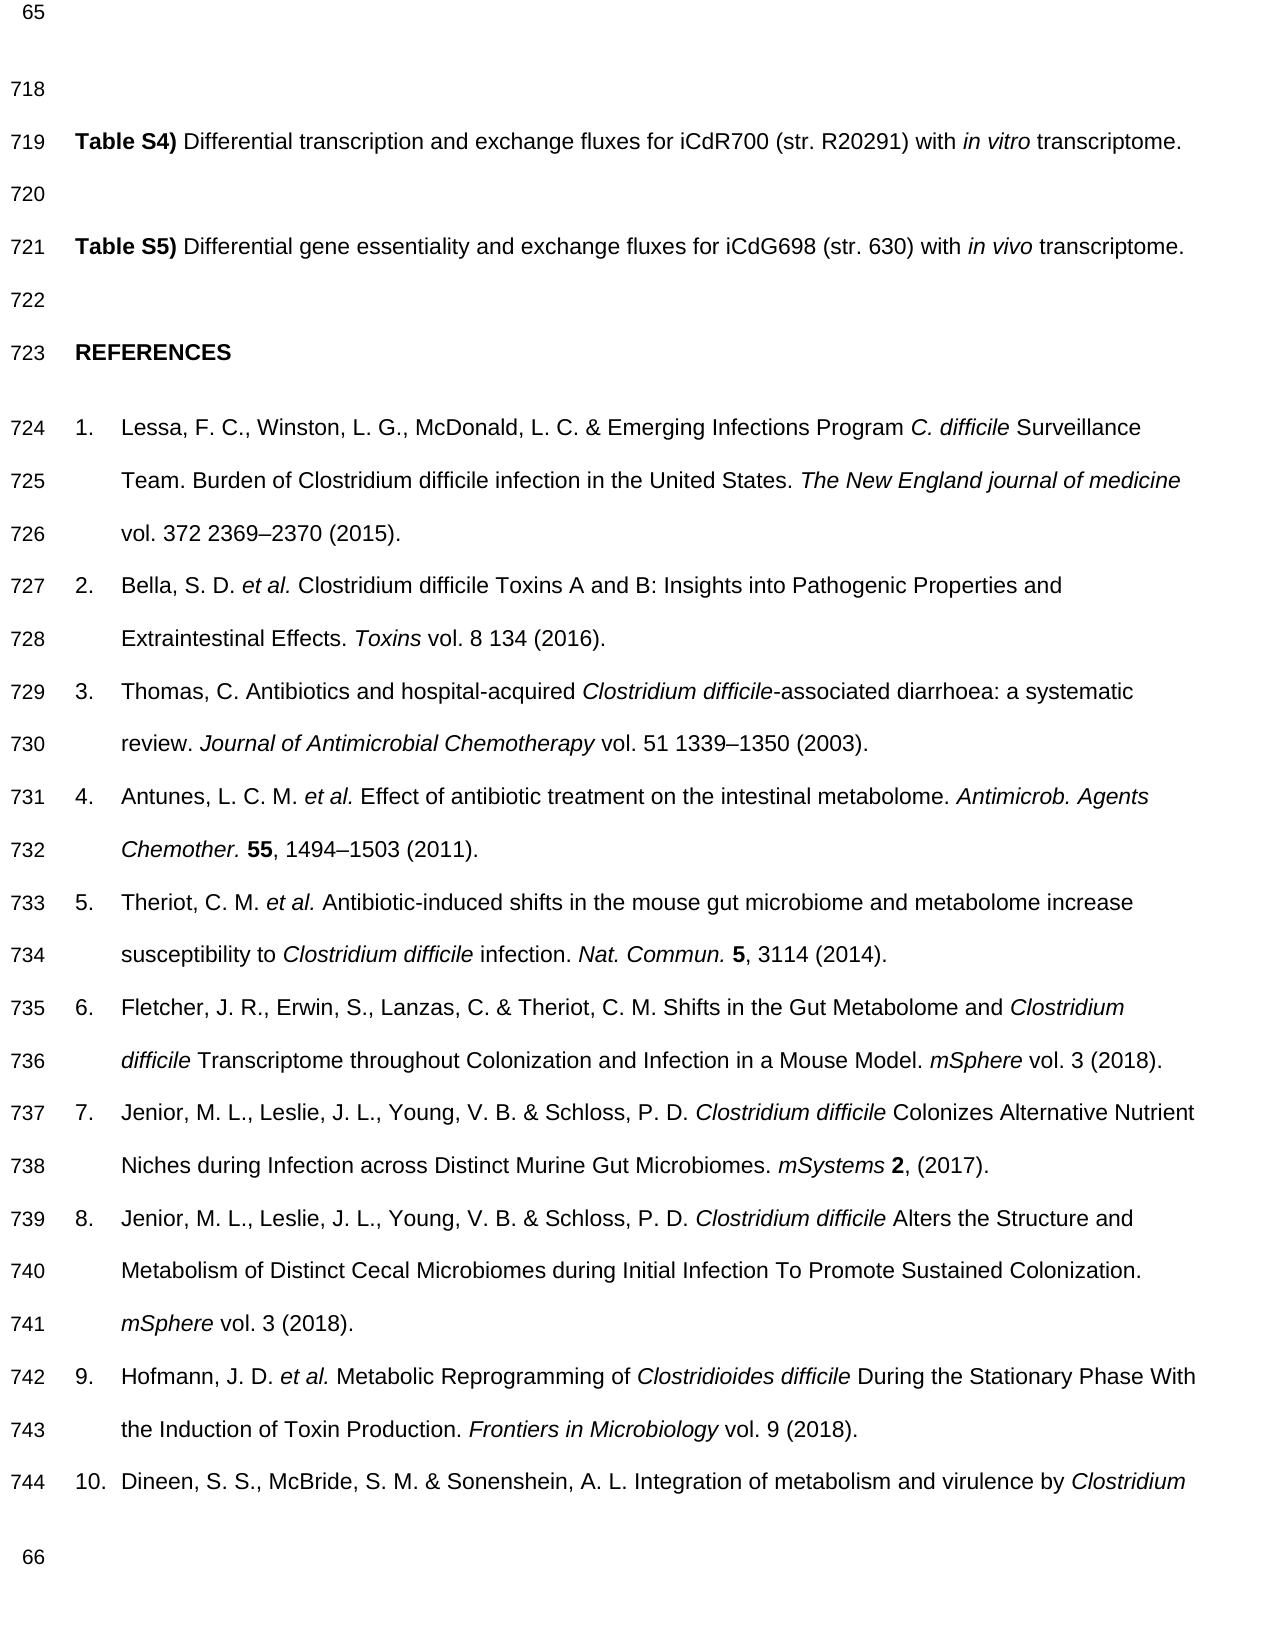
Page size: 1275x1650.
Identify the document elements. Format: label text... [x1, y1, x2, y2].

text 6. Fletcher, J. R., Erwin, S., Lanzas, C. & Theriot, C. M. Shifts in the Gut Metabolome and Clostridium difficile Transcriptome throughout Colonization and Infection in a Mouse Model. mSphere vol. 3 (2018). [75, 994, 1200, 1073]
text 4. Antunes, L. C. M. et al. Effect of antibiotic treatment on the intestinal metabolome. Antimicrob. Agents Chemother. 55, 1494–1503 (2011). [75, 783, 1200, 862]
text 3. Thomas, C. Antibiotics and hospital-acquired Clostridium difficile-associated diarrhoea: a systematic review. Journal of Antimicrobial Chemotherapy vol. 51 1339–1350 (2003). [75, 678, 1200, 757]
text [75, 1468, 1200, 1495]
text REFERENCES [75, 338, 1200, 365]
text 7. Jenior, M. L., Leslie, J. L., Young, V. B. & Schloss, P. D. Clostridium difficile Colonizes Alternative Nutrient Niches during Infection across Distinct Murine Gut Microbiomes. mSystems 2, (2017). [75, 1099, 1200, 1178]
text 2. Bella, S. D. et al. Clostridium difficile Toxins A and B: Insights into Pathogenic Properties and Extraintestinal Effects. Toxins vol. 8 134 (2016). [75, 572, 1200, 651]
text 9. Hofmann, J. D. et al. Metabolic Reprogramming of Clostridioides difficile During the Stationary Phase With the Induction of Toxin Production. Frontiers in Microbiology vol. 9 (2018). [75, 1363, 1200, 1442]
text 8. Jenior, M. L., Leslie, J. L., Young, V. B. & Schloss, P. D. Clostridium difficile Alters the Structure and Metabolism of Distinct Cecal Microbiomes during Initial Infection To Promote Sustained Colonization. mSphere vol. 3 (2018). [75, 1205, 1200, 1337]
text Table S5) Differential gene essentiality and exchange fluxes for iCdG698 (str. 630) with in vivo transcriptome. [75, 233, 1200, 259]
text 1. Lessa, F. C., Winston, L. G., McDonald, L. C. & Emerging Infections Program C. difficile Surveillance Team. Burden of Clostridium difficile infection in the United States. The New England journal of medicine vol. 372 2369–2370 (2015). [75, 414, 1200, 546]
text Table S4) Differential transcription and exchange fluxes for iCdR700 (str. R20291) with in vitro transcriptome. [75, 128, 1200, 154]
text 5. Theriot, C. M. et al. Antibiotic-induced shifts in the mouse gut microbiome and metabolome increase susceptibility to Clostridium difficile infection. Nat. Commun. 5, 3114 (2014). [75, 888, 1200, 968]
